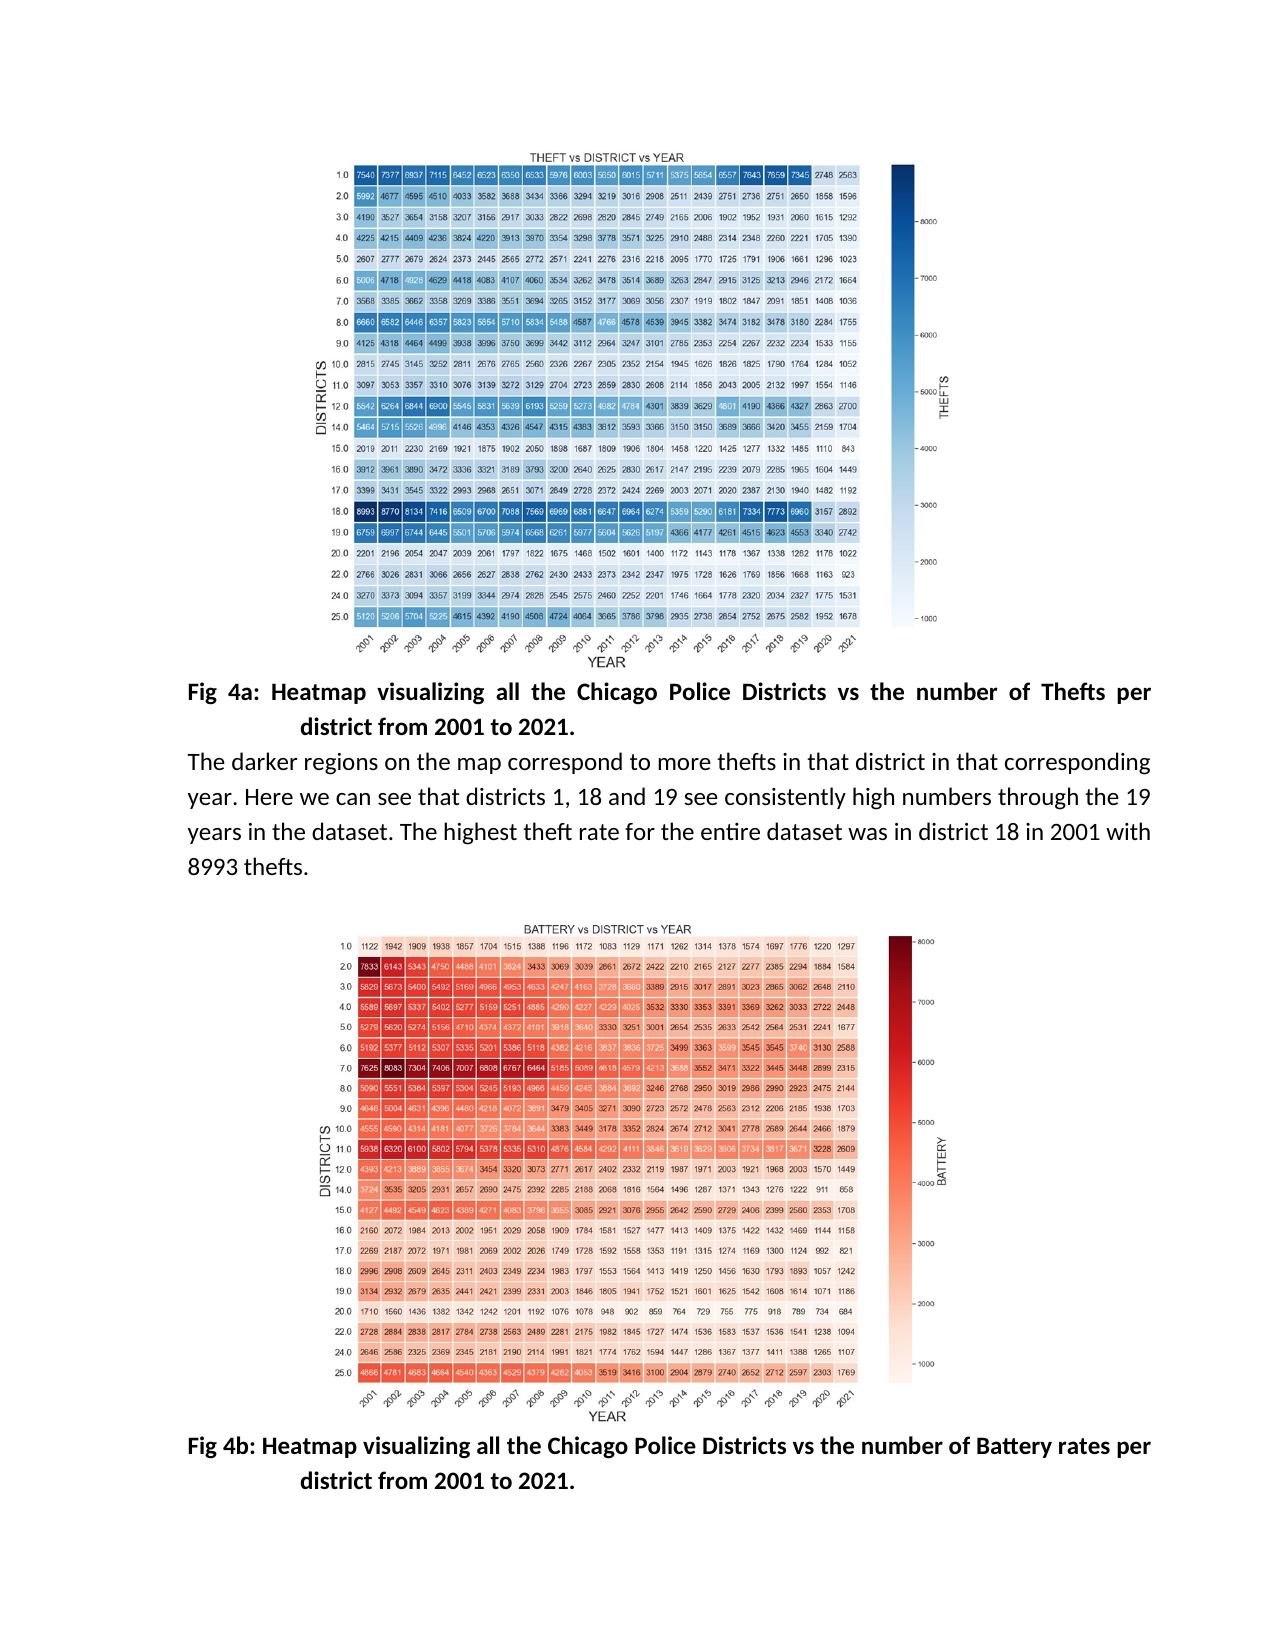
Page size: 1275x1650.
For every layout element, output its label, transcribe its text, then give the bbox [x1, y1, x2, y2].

picture [315, 921, 951, 1427]
text Fig 4b: Heatmap visualizing all the Chicago Police Districts vs the number of Battery rates per district from 2001 to 2021. [187, 1430, 1153, 1496]
text The darker regions on the map correspond to more thefts in that district in that corresponding year. Here we can see that districts 1, 18 and 19 see consistently high numbers through the 19 years in the dataset. The highest theft rate for the entire dataset was in district 18 in 2001 with 8993 thefts. [187, 746, 1153, 882]
picture [311, 150, 954, 673]
text Fig 4a: Heatmap visualizing all the Chicago Police Districts vs the number of Thefts per district from 2001 to 2021. [187, 676, 1153, 742]
